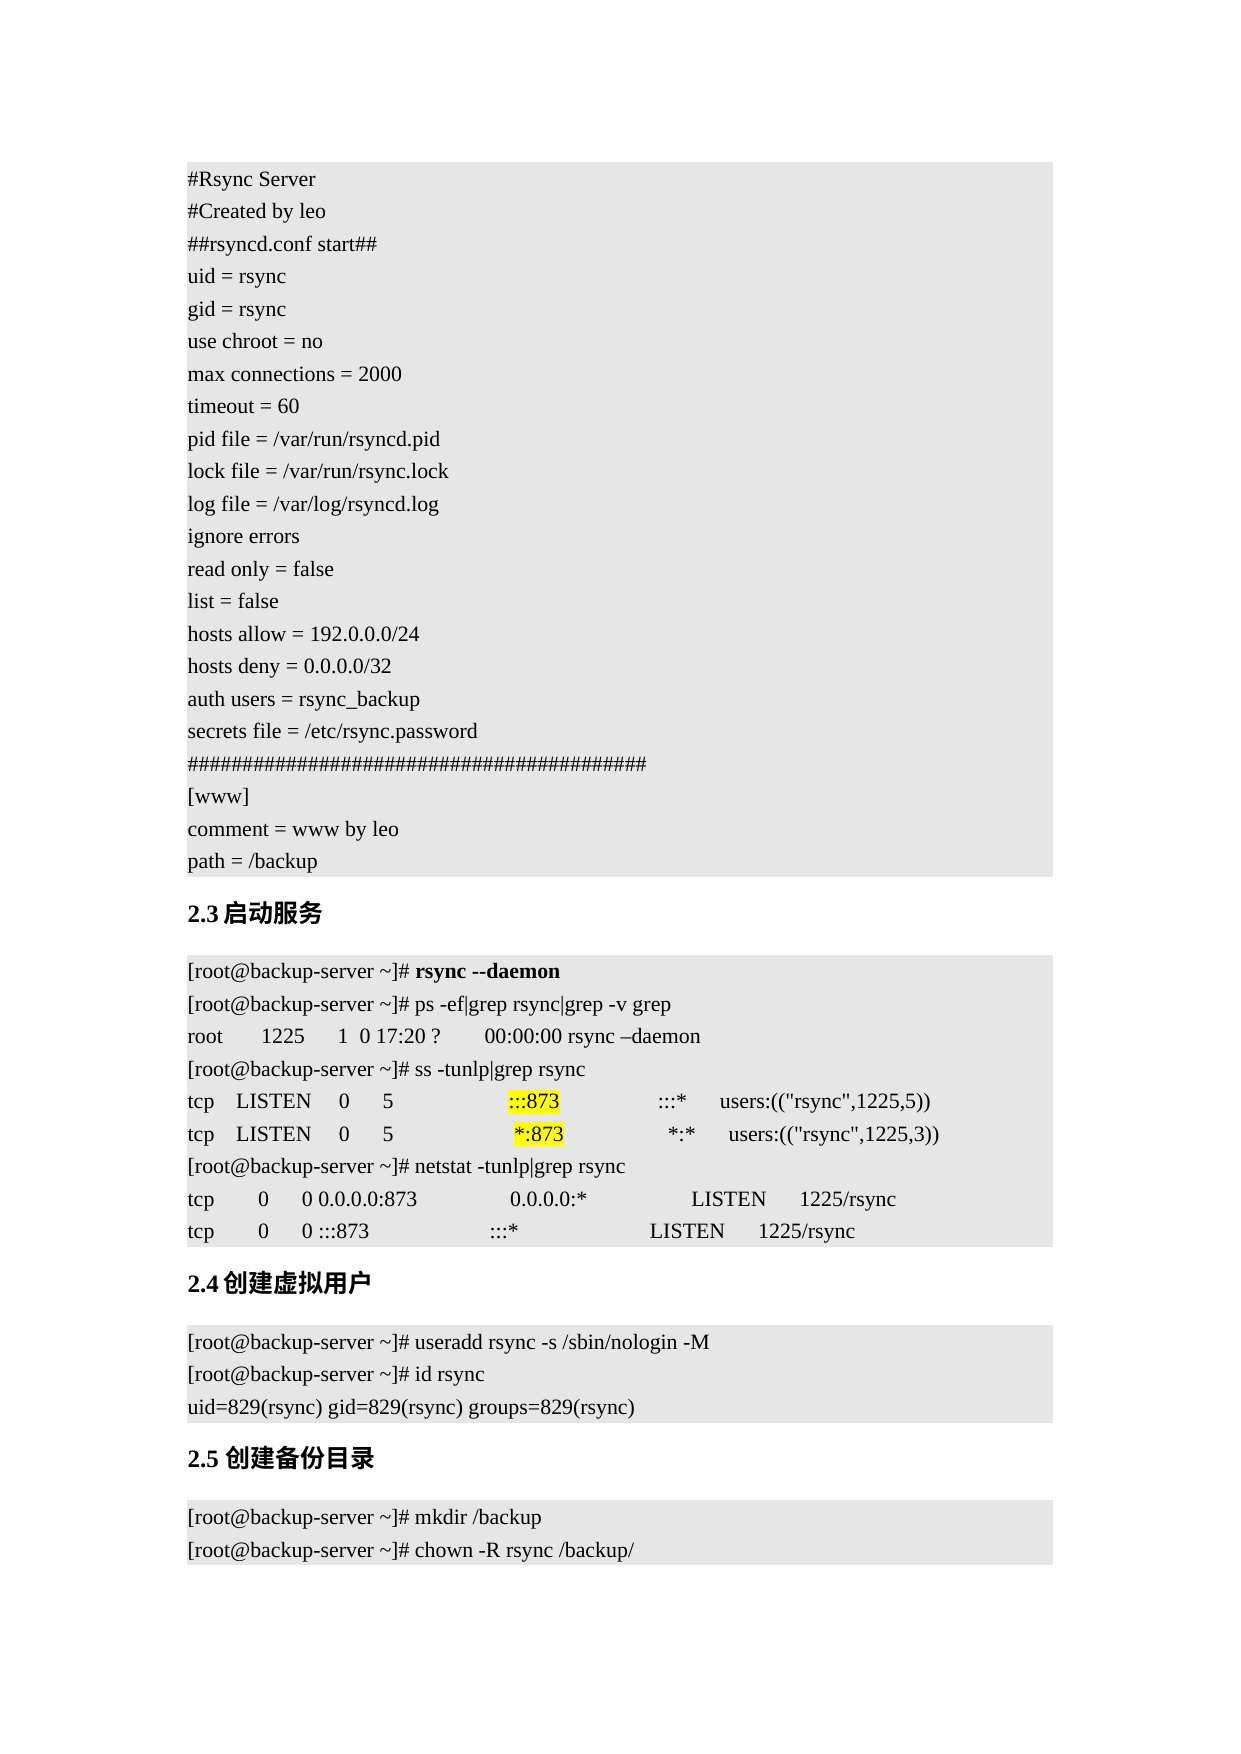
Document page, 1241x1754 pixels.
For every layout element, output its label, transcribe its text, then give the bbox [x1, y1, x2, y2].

text tcp 0 0 0.0.0.0:873 0.0.0.0:* LISTEN 1225/rsync [187, 1182, 1053, 1215]
text gid = rsync [187, 292, 1053, 324]
subtitle 2.5 创建备份目录 [187, 1439, 1053, 1475]
text ##rsyncd.conf start## [187, 227, 1053, 259]
text uid = rsync [187, 259, 1053, 292]
text tcp 0 0 :::873 :::* LISTEN 1225/rsync [187, 1215, 1053, 1247]
text hosts deny = 0.0.0.0/32 [187, 649, 1053, 682]
text lock file = /var/run/rsync.lock [187, 454, 1053, 487]
text [root@backup-server ~]# chown -R rsync /backup/ [187, 1533, 1053, 1565]
subtitle 2.3启动服务 [187, 893, 1053, 929]
text tcp LISTEN 0 5 :::873 :::* users:(("rsync",1225,5)) [187, 1085, 1053, 1117]
text uid=829(rsync) gid=829(rsync) groups=829(rsync) [187, 1390, 1053, 1423]
text [root@backup-server ~]# useradd rsync -s /sbin/nologin -M [187, 1325, 1053, 1358]
text #Rsync Server [187, 162, 1053, 194]
text pid file = /var/run/rsyncd.pid [187, 422, 1053, 454]
text [root@backup-server ~]# id rsync [187, 1358, 1053, 1390]
text secrets file = /etc/rsync.password [187, 714, 1053, 747]
subtitle 2.4创建虚拟用户 [187, 1263, 1053, 1300]
text log file = /var/log/rsyncd.log [187, 487, 1053, 519]
text hosts allow = 192.0.0.0/24 [187, 617, 1053, 649]
text [www] [187, 779, 1053, 812]
text comment = www by leo [187, 812, 1053, 844]
text [root@backup-server ~]# ss -tunlp|grep rsync [187, 1052, 1053, 1085]
text read only = false [187, 552, 1053, 584]
text ignore errors [187, 519, 1053, 552]
text auth users = rsync_backup [187, 682, 1053, 714]
text root 1225 1 0 17:20 ? 00:00:00 rsync –daemon [187, 1020, 1053, 1052]
text [root@backup-server ~]# mkdir /backup [187, 1500, 1053, 1533]
text timeout = 60 [187, 389, 1053, 422]
text list = false [187, 584, 1053, 617]
text max connections = 2000 [187, 357, 1053, 389]
text [root@backup-server ~]# rsync --daemon [187, 955, 1053, 987]
text [root@backup-server ~]# netstat -tunlp|grep rsync [187, 1150, 1053, 1182]
text #Created by leo [187, 194, 1053, 227]
text [root@backup-server ~]# ps -ef|grep rsync|grep -v grep [187, 987, 1053, 1020]
text use chroot = no [187, 324, 1053, 357]
text ########################################## [187, 747, 1053, 779]
text path = /backup [187, 844, 1053, 877]
text tcp LISTEN 0 5 *:873 *:* users:(("rsync",1225,3)) [187, 1117, 1053, 1150]
